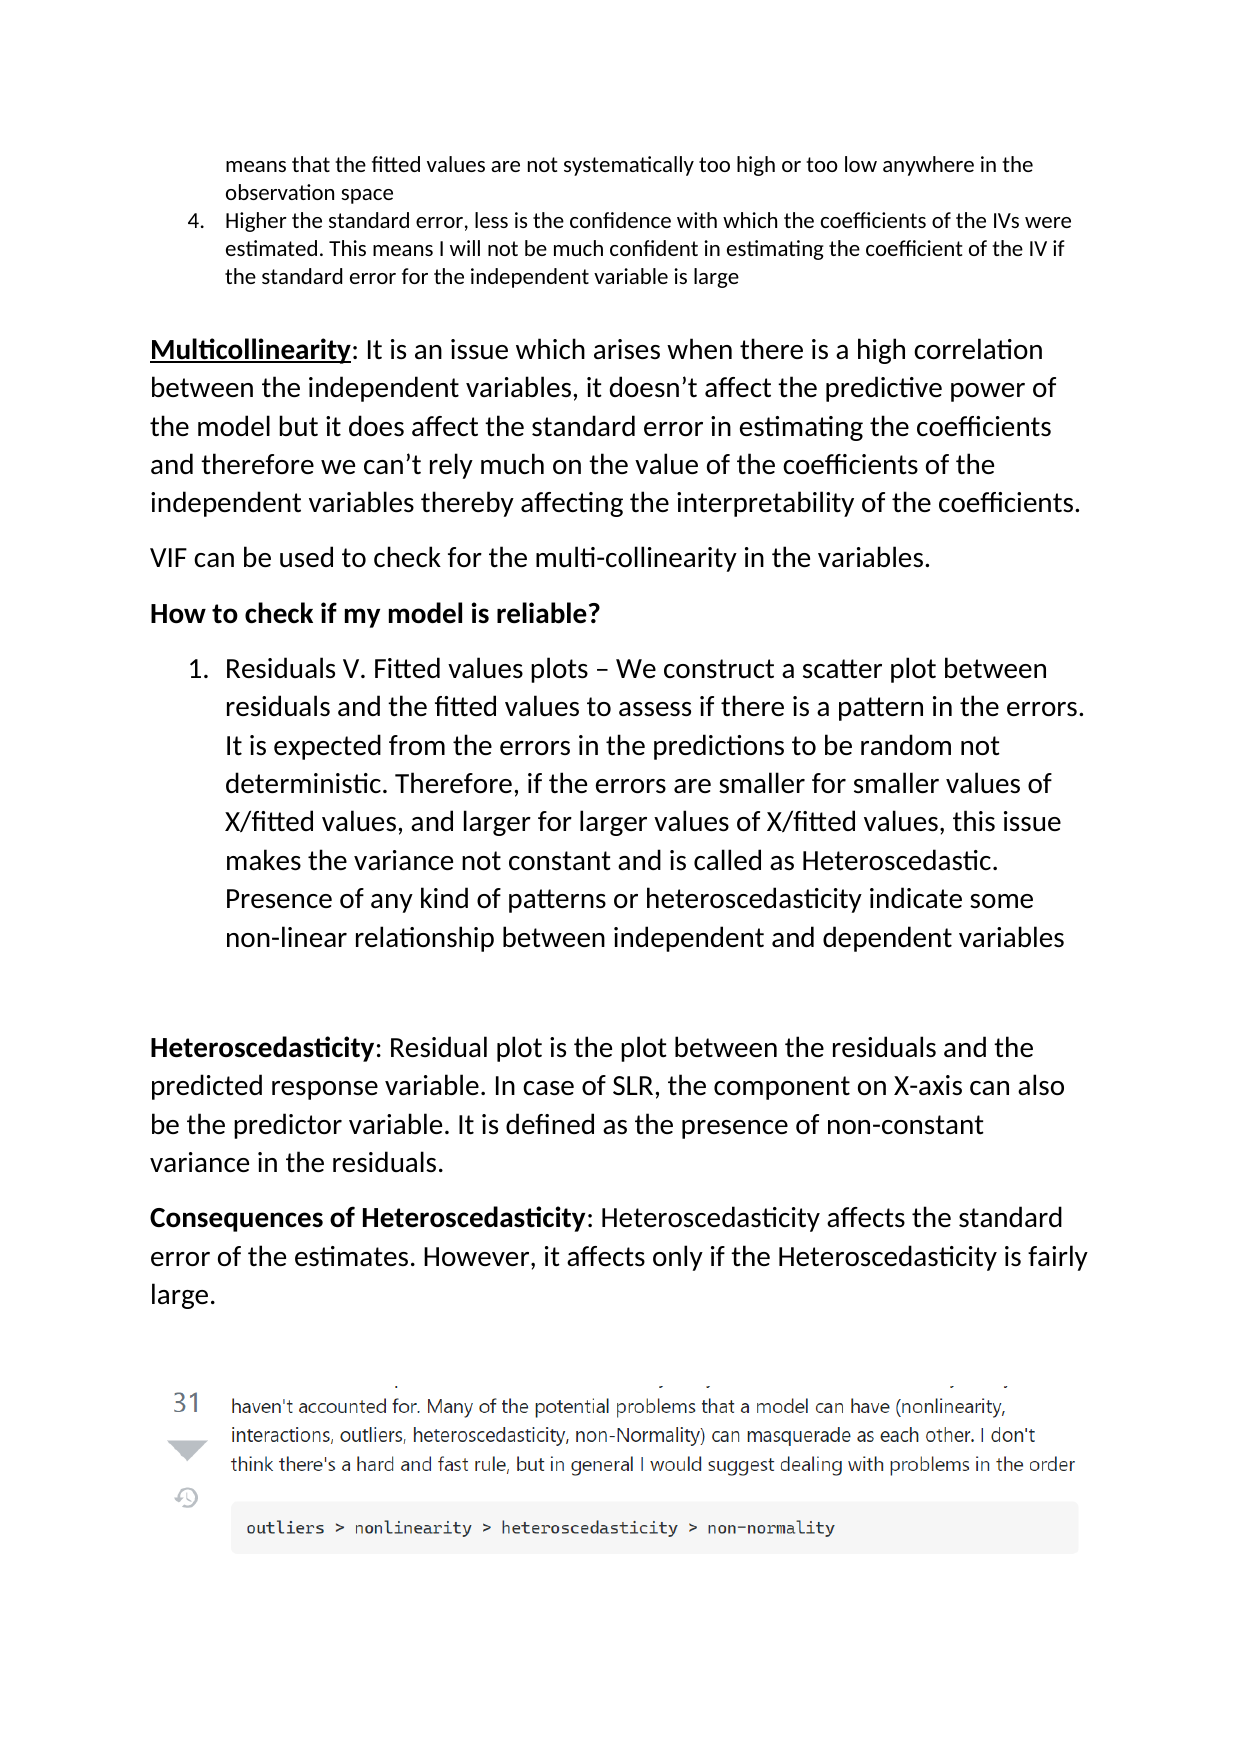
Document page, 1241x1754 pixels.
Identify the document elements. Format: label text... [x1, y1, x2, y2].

text Heteroscedasticity: Residual plot is the plot between the residuals and the predicted response variable. In case of SLR, the component on X-axis can also be the predictor variable. It is defined as the presence of non-constant variance in the residuals. [150, 1029, 1090, 1180]
text Consequences of Heteroscedasticity: Heteroscedasticity affects the standard error of the estimates. However, it affects only if the Heteroscedasticity is fairly large. [150, 1199, 1090, 1312]
picture [150, 1386, 1091, 1565]
list Higher the standard error, less is the confidence with which the coefficients of the IVs were estimated. This means I will not be much confident in estimating the coefficient of the IV if the standard error for the independent variable is large [187, 206, 1090, 290]
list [187, 150, 1090, 206]
list Residuals V. Fitted values plots – We construct a scatter plot between residuals and the fitted values to assess if there is a pattern in the errors. It is expected from the errors in the predictions to be random not deterministic. Therefore, if the errors are smaller for smaller values of X/fitted values, and larger for larger values of X/fitted values, this issue makes the variance not constant and is called as Heteroscedastic. Presence of any kind of patterns or heteroscedasticity indicate some non-linear relationship between independent and dependent variables [187, 650, 1090, 954]
text Multicollinearity: It is an issue which arises when there is a high correlation between the independent variables, it doesn’t affect the predictive power of the model but it does affect the standard error in estimating the coefficients and therefore we can’t rely much on the value of the coefficients of the independent variables thereby affecting the interpretability of the coefficients. [150, 331, 1090, 520]
text How to check if my model is reliable? [150, 595, 1090, 630]
text VIF can be used to check for the multi-collinearity in the variables. [150, 539, 1090, 575]
